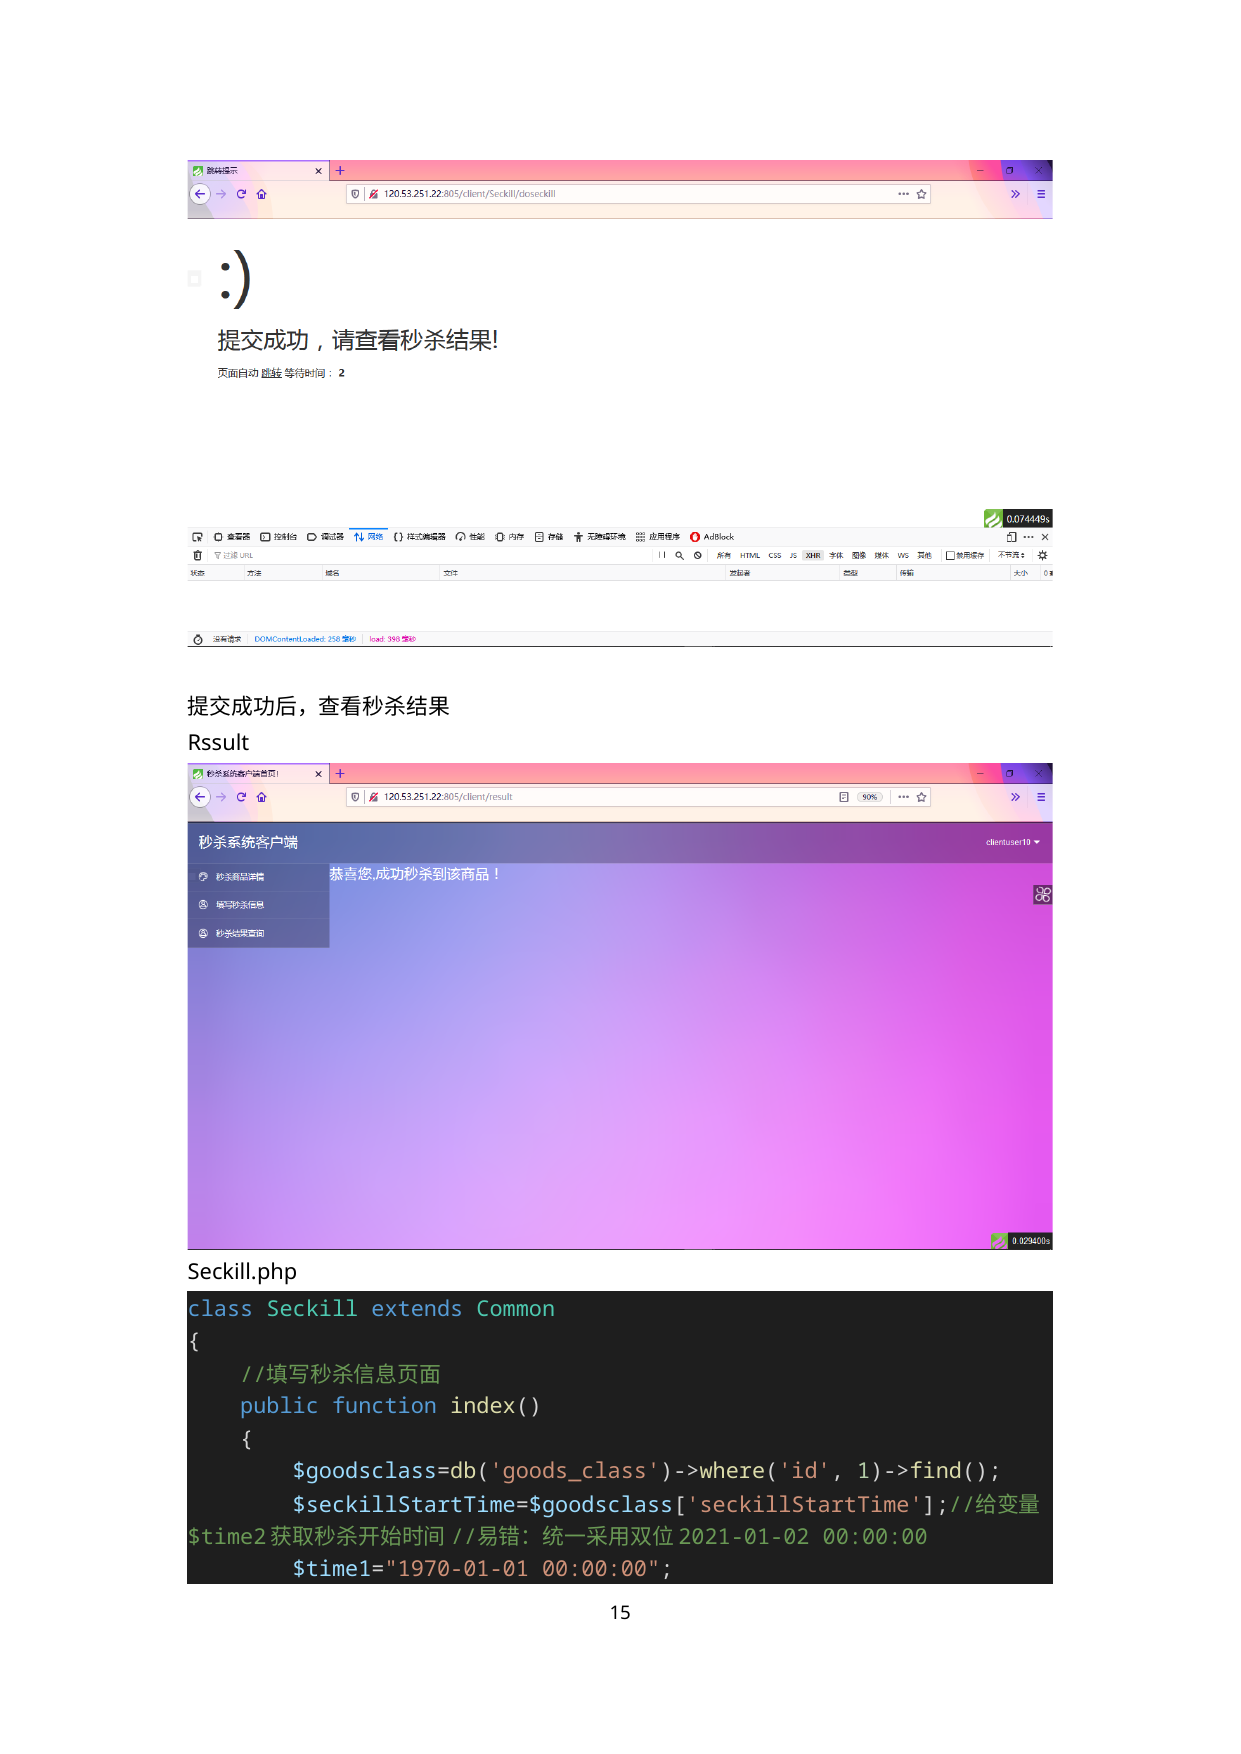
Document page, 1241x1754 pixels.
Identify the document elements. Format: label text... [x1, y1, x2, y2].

text { [187, 1421, 1053, 1454]
text $seckillStartTime=$goodsclass['seckillStartTime'];//给变量$time2获取秒杀开始时间 //易错：统一采用双位2021-01-02 00:00:00 [187, 1486, 1053, 1551]
text { [187, 1324, 1053, 1356]
text $time1="1970-01-01 00:00:00"; [187, 1551, 1053, 1584]
text public function index() [187, 1389, 1053, 1421]
picture [187, 160, 1053, 647]
text Rssult [187, 726, 1053, 758]
text 提交成功后，查看秒杀结果 [187, 688, 1053, 721]
text //填写秒杀信息页面 [187, 1356, 1053, 1389]
text class Seckill extends Common [187, 1291, 1053, 1324]
text Seckill.php [187, 1254, 1053, 1287]
text $goodsclass=db('goods_class')->where('id', 1)->find(); [187, 1454, 1053, 1486]
picture [187, 763, 1053, 1250]
